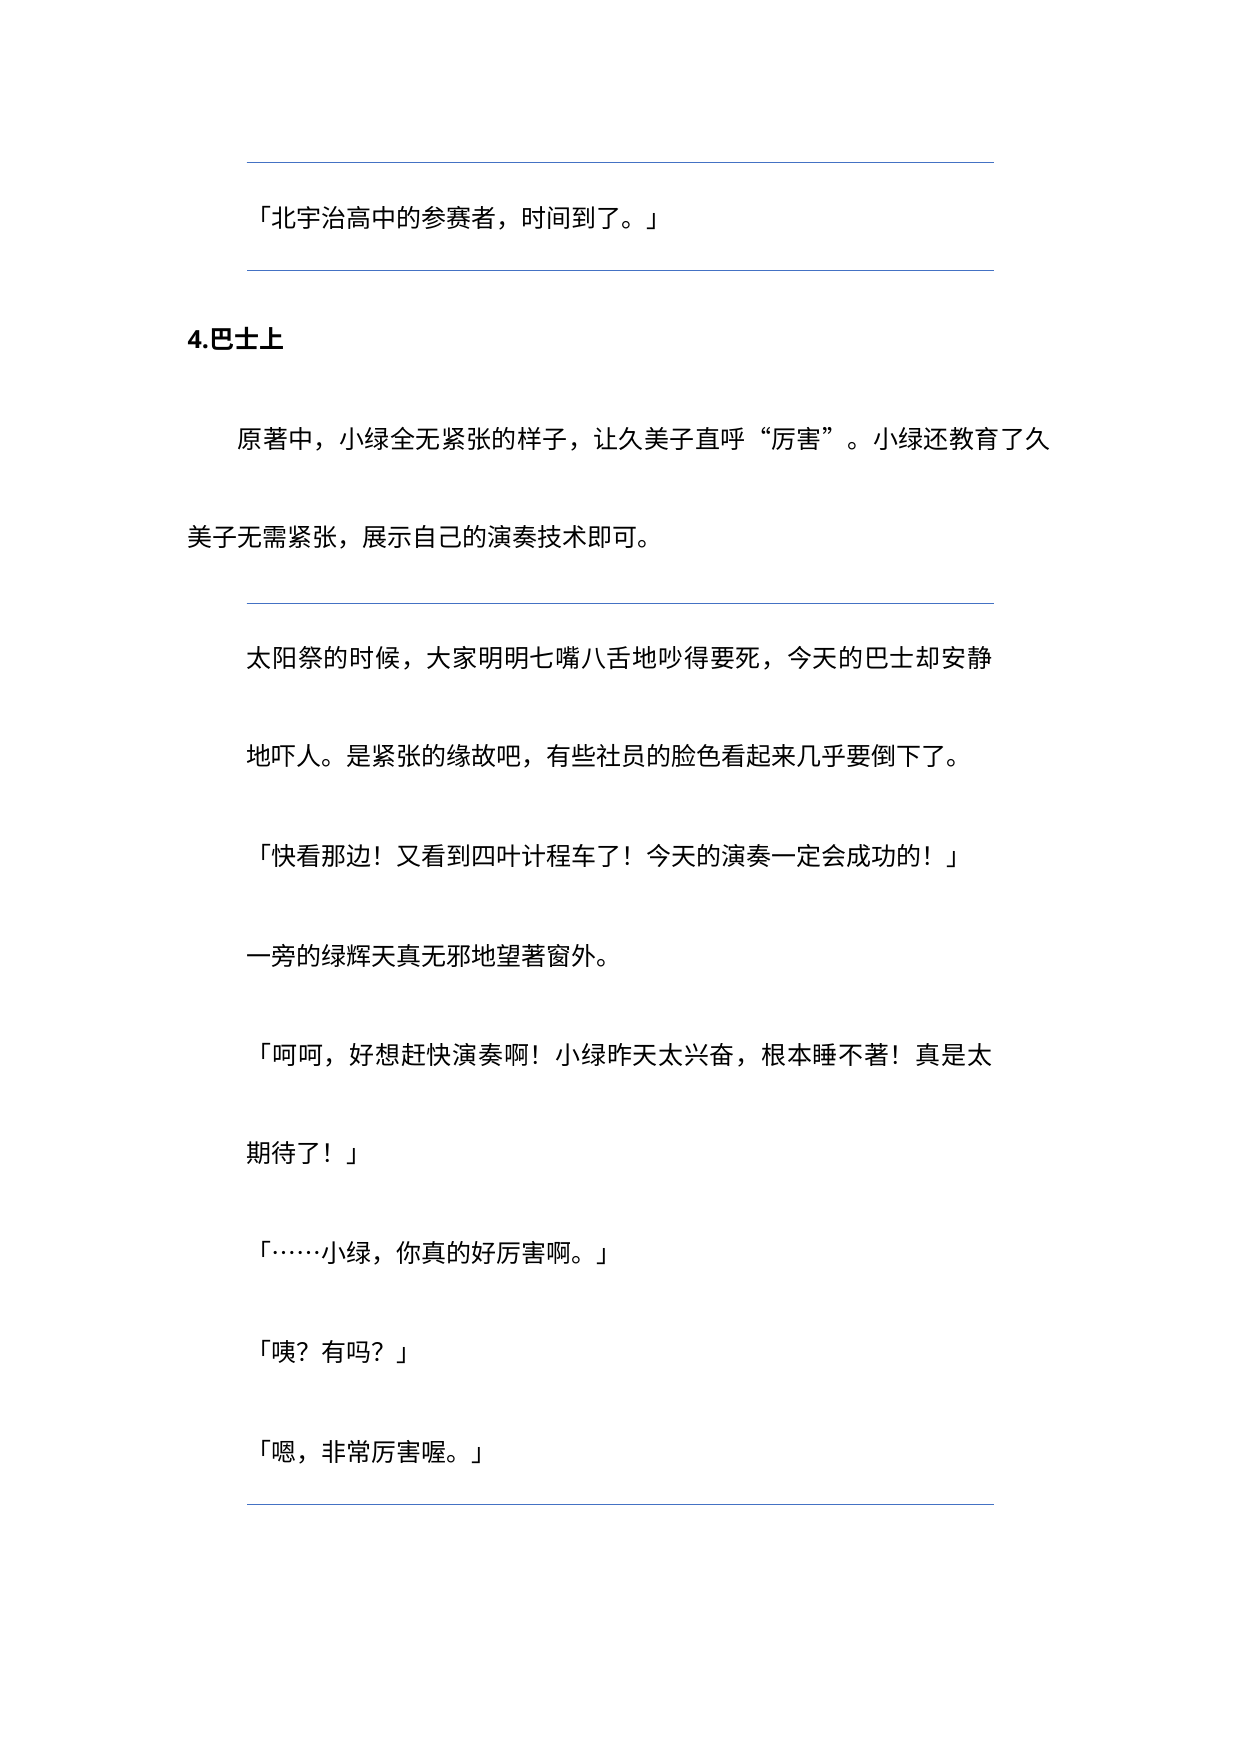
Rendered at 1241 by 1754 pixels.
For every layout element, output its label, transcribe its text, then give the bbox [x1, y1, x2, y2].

text 太阳祭的时候，大家明明七嘴八舌地吵得要死，今天的巴士却安静地吓人。是紧张的缘故吧，有些社员的脸色看起来几乎要倒下了。 [247, 604, 994, 787]
text 「北宇治高中的参赛者，时间到了。」 [247, 163, 994, 270]
text 「嗯，非常厉害喔。」 [247, 1396, 994, 1504]
text 「咦？有吗？」 [247, 1297, 994, 1383]
subtitle 巴士上 [187, 306, 1053, 371]
text 「……小绿，你真的好厉害啊。」 [247, 1197, 994, 1284]
text 一旁的绿辉天真无邪地望著窗外。 [247, 900, 994, 987]
text 「快看那边！又看到四叶计程车了！今天的演奏一定会成功的！」 [247, 800, 994, 887]
text 「呵呵，好想赶快演奏啊！小绿昨天太兴奋，根本睡不著！真是太期待了！」 [247, 999, 994, 1184]
text 原著中，小绿全无紧张的样子，让久美子直呼“厉害”。小绿还教育了久美子无需紧张，展示自己的演奏技术即可。 [187, 405, 1053, 568]
